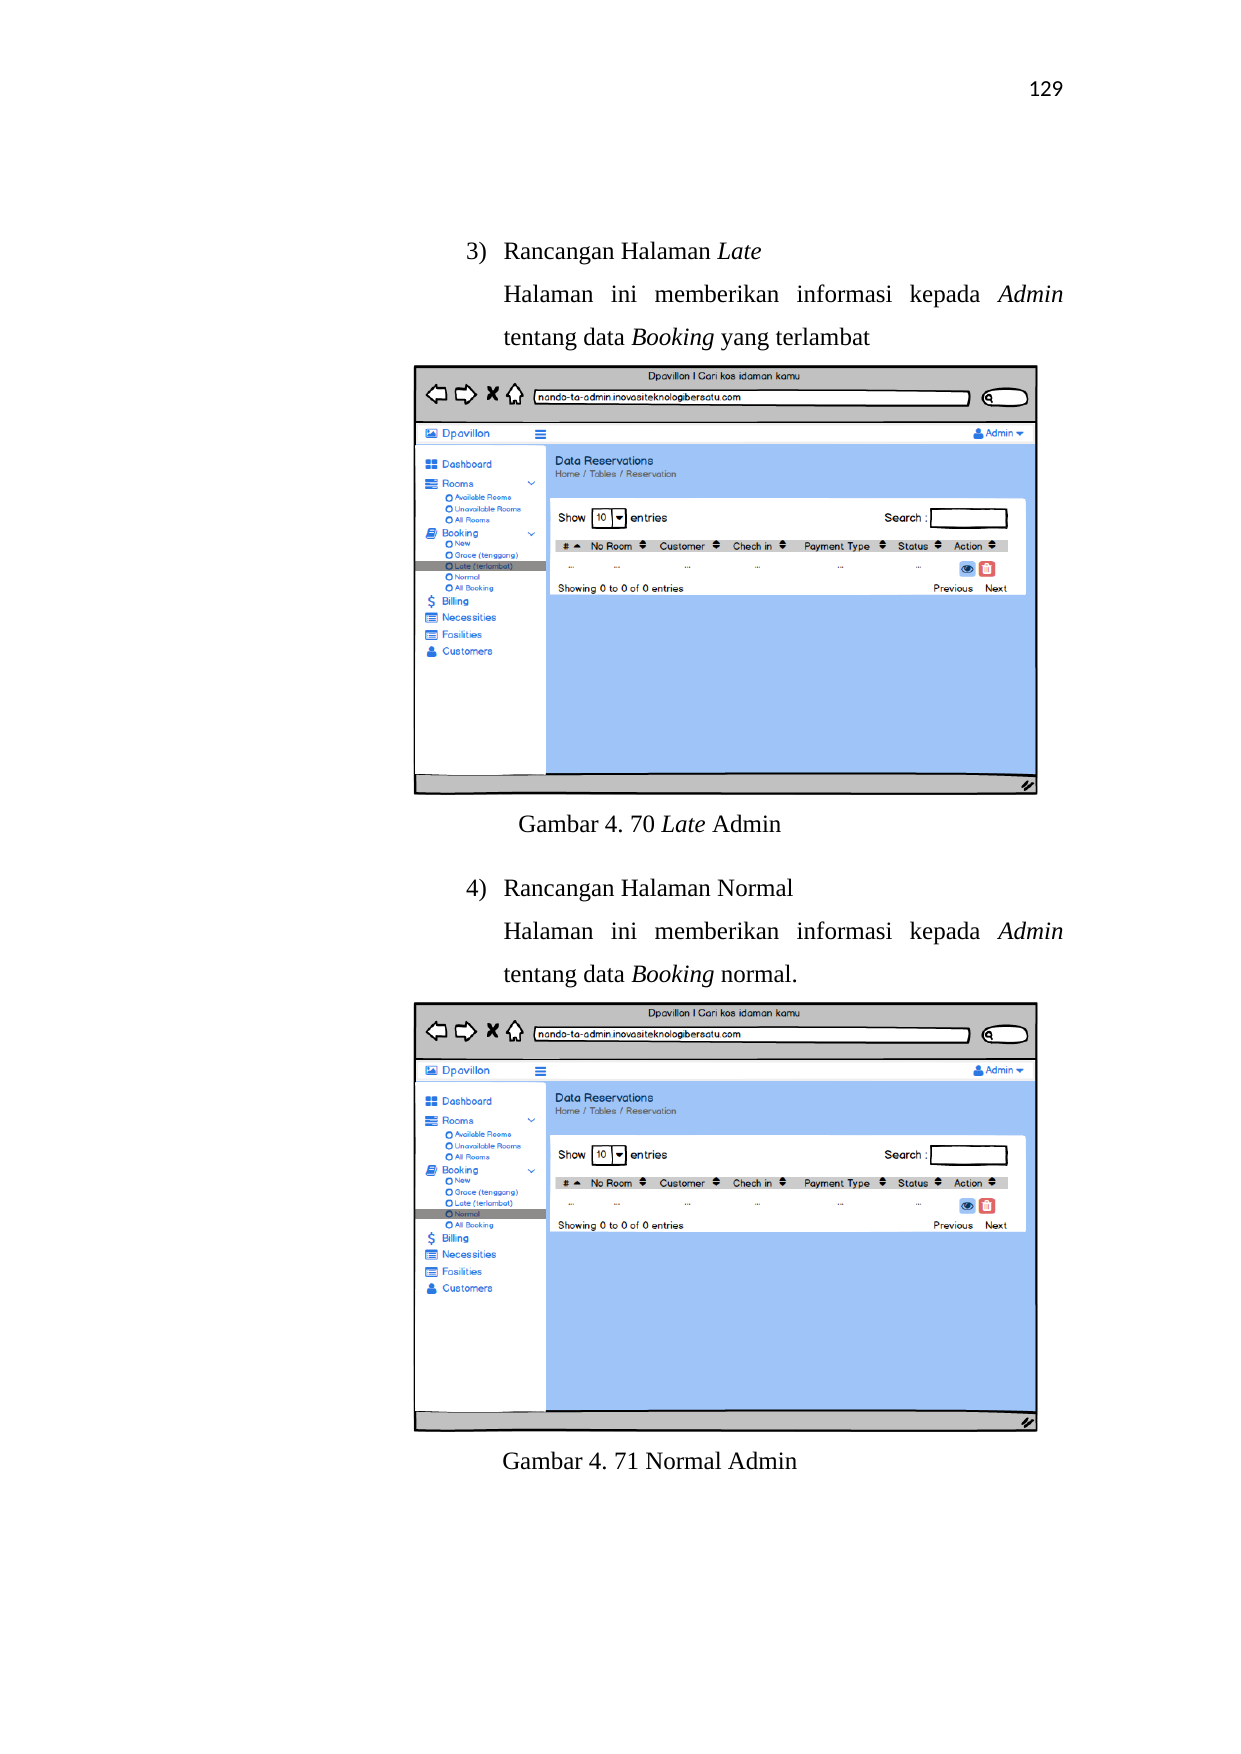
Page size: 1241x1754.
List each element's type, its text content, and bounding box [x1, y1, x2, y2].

list Rancangan Halaman Normal [466, 873, 1063, 902]
picture [413, 1002, 1038, 1432]
text Halaman ini memberikan informasi kepada Admin tentang data Booking yang terlambat [503, 279, 1063, 351]
text Halaman ini memberikan informasi kepada Admin tentang data Booking normal. [503, 916, 1063, 988]
text Gambar 4. 71 Normal Admin [236, 1446, 1063, 1475]
list Rancangan Halaman Late [466, 236, 1063, 265]
picture [413, 365, 1038, 795]
text Gambar 4. 70 Late Admin [236, 809, 1063, 838]
